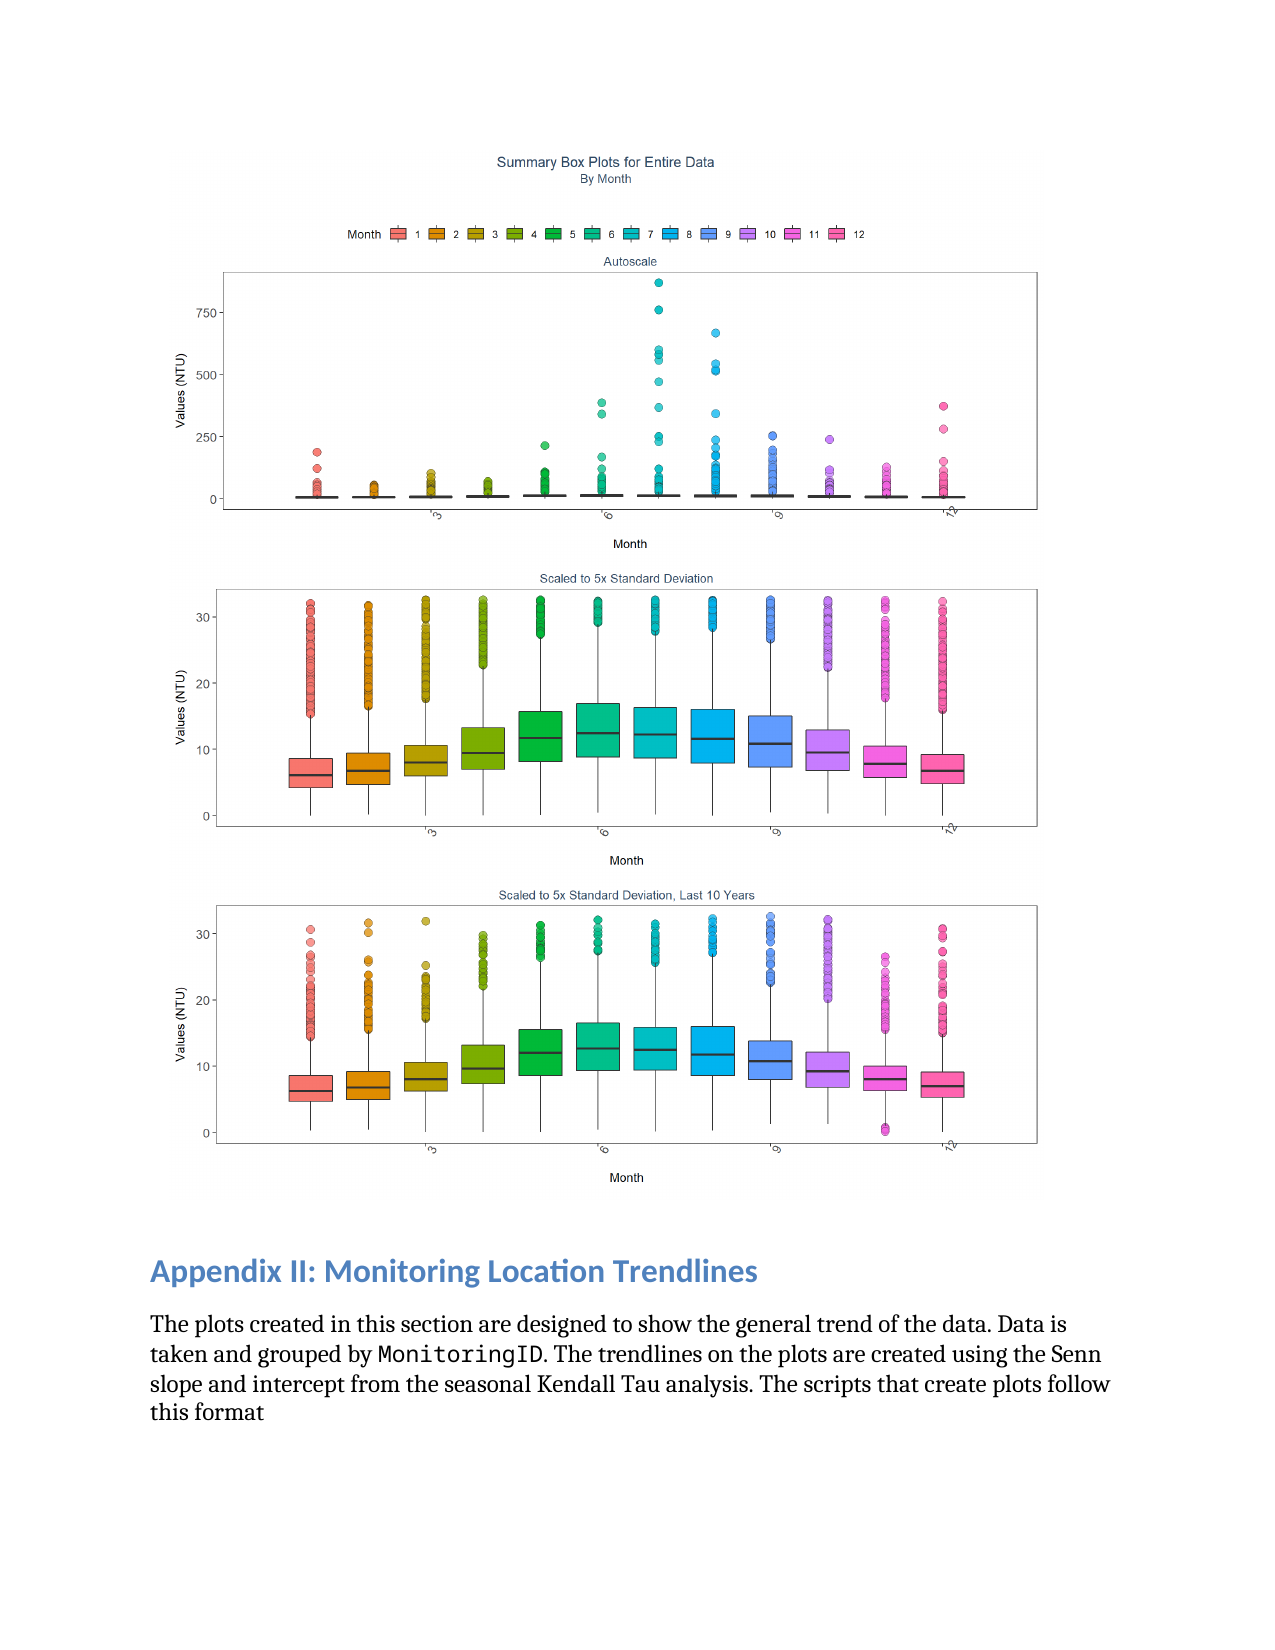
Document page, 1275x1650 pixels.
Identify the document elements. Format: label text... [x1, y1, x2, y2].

subtitle Appendix II: Monitoring Location Trendlines [150, 1250, 1125, 1291]
text The plots created in this section are designed to show the general trend of the data. Data is taken and grouped by MonitoringID. The trendlines on the plots are created using the Senn slope and intercept from the seasonal Kendall Tau analysis. The scripts that create plots follow this format [150, 1309, 1125, 1427]
picture [168, 150, 1044, 1200]
